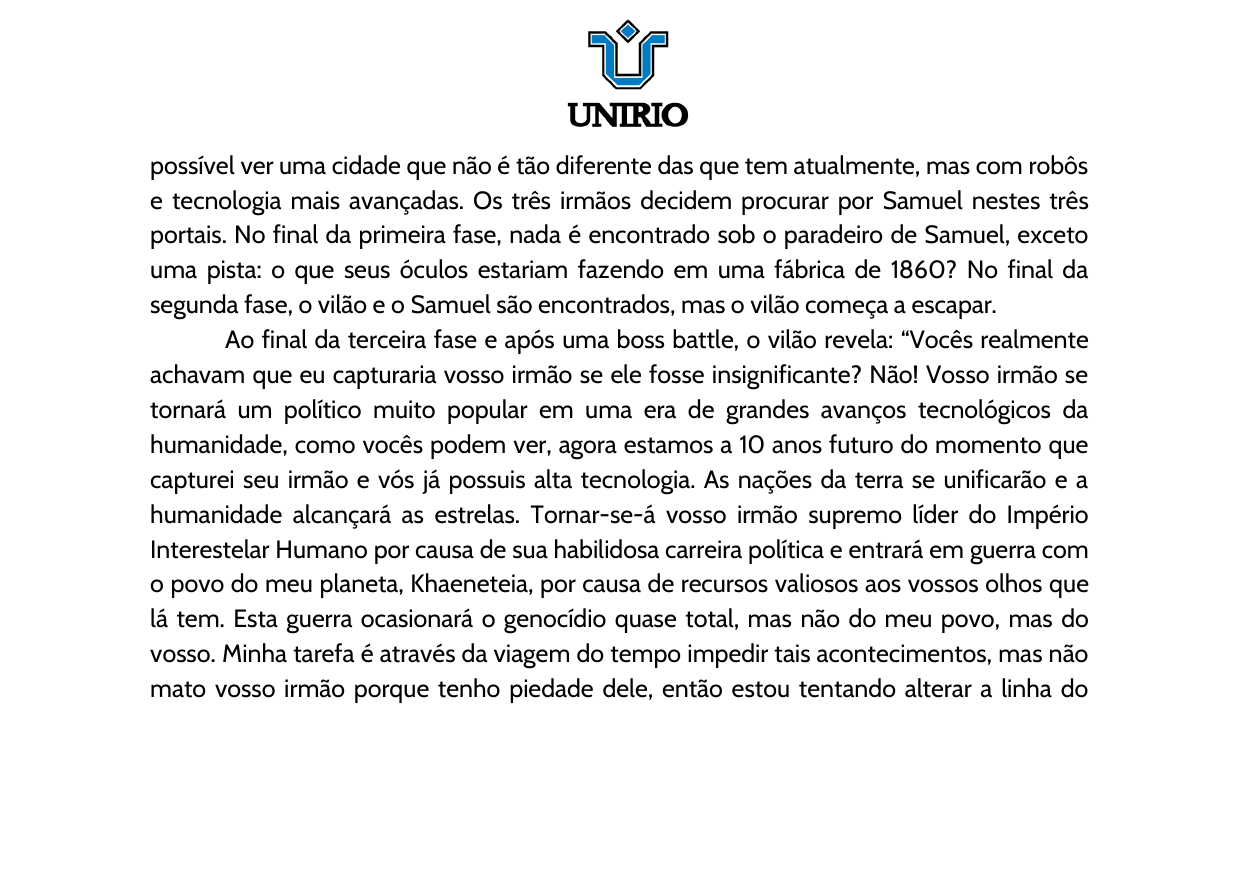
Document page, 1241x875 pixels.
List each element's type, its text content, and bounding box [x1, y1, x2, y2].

picture [563, 14, 693, 132]
